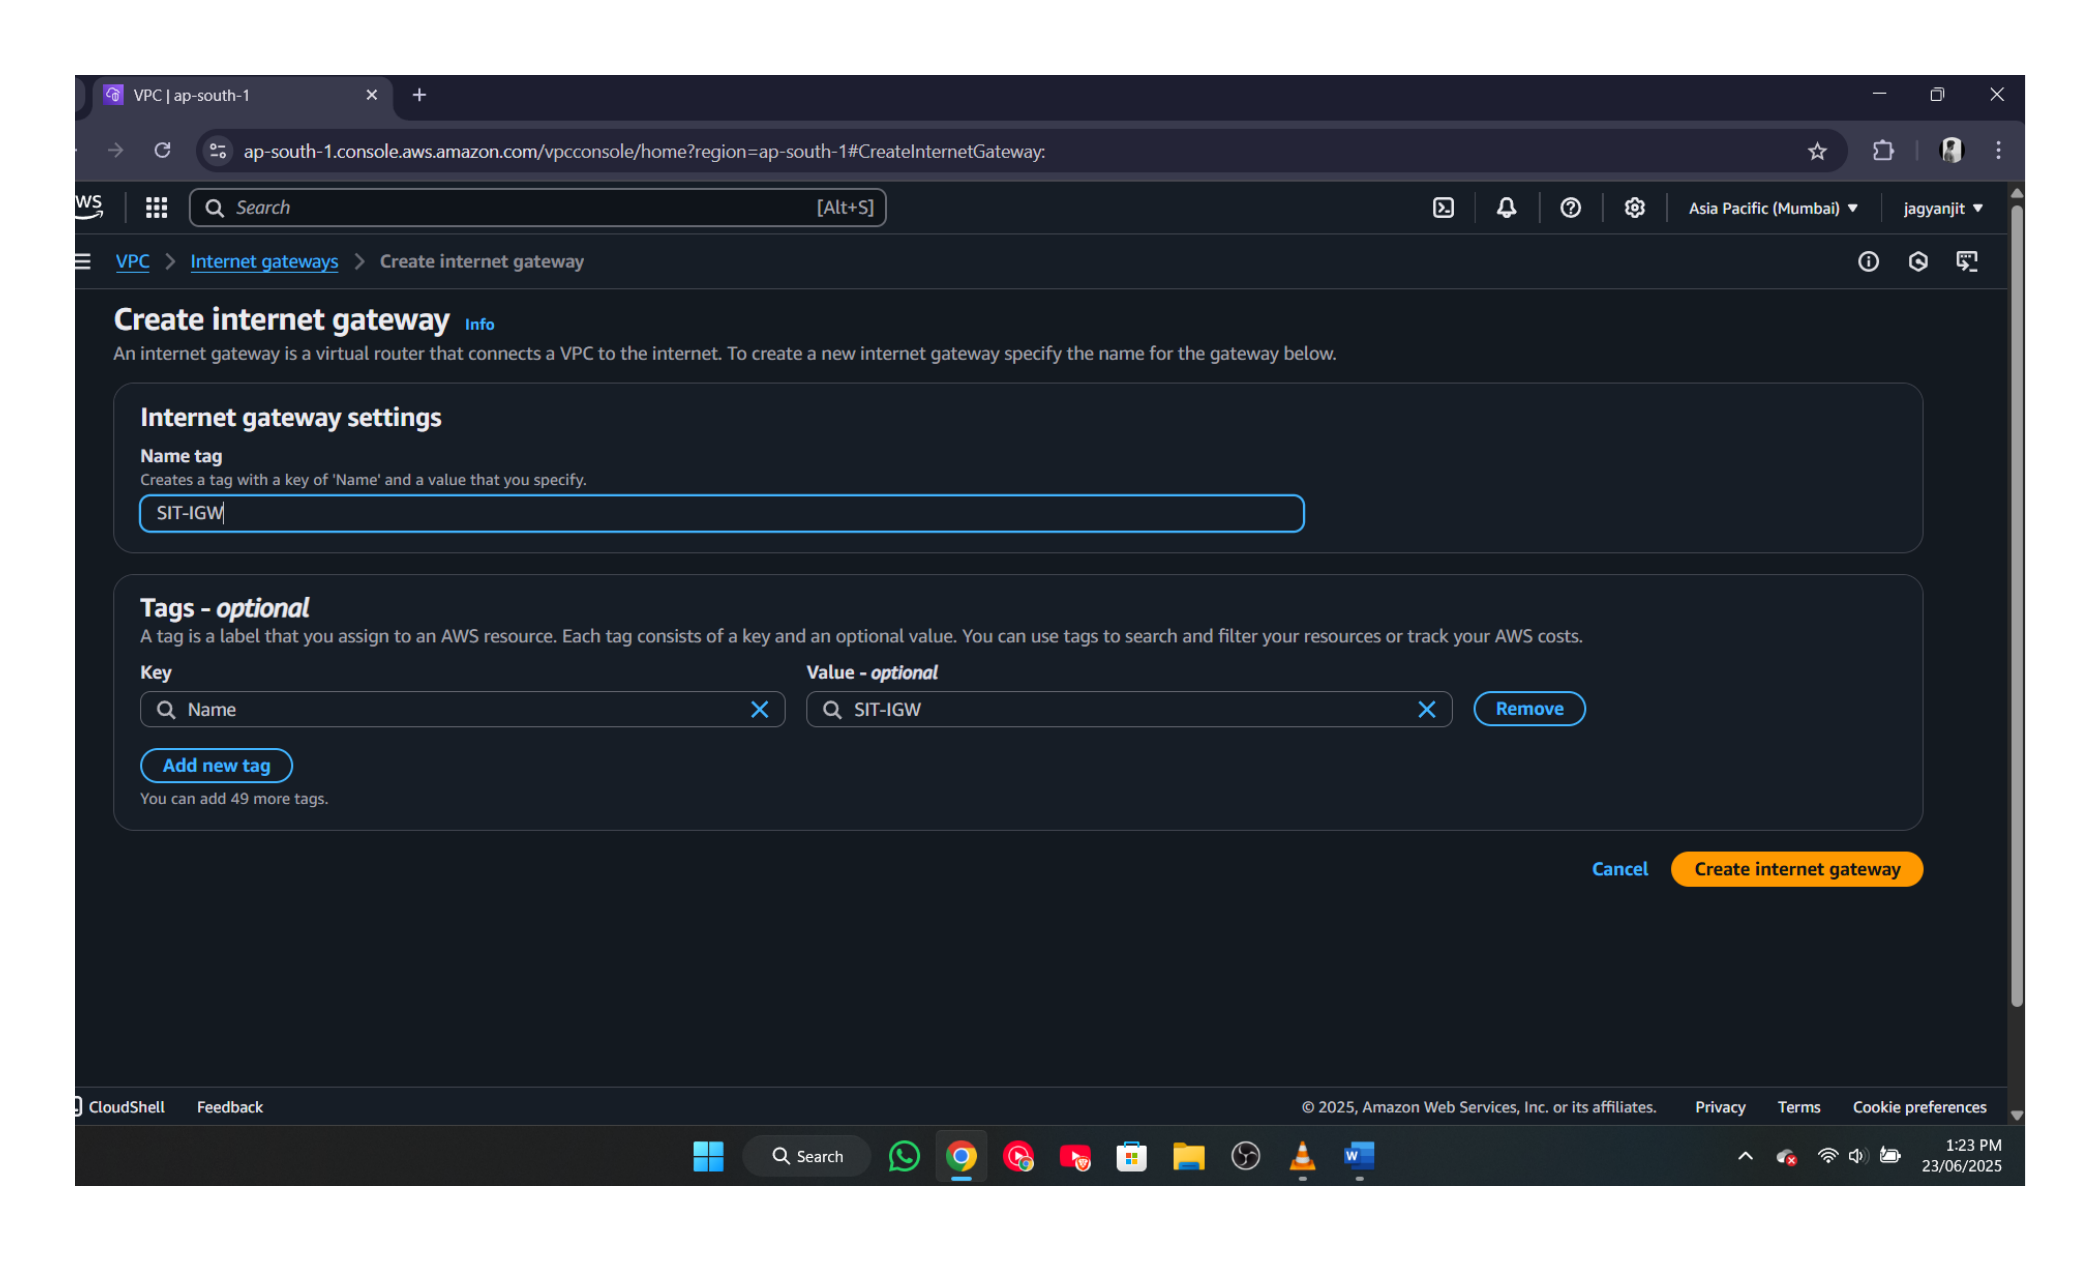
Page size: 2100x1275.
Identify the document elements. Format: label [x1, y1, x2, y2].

picture [75, 75, 2026, 1186]
